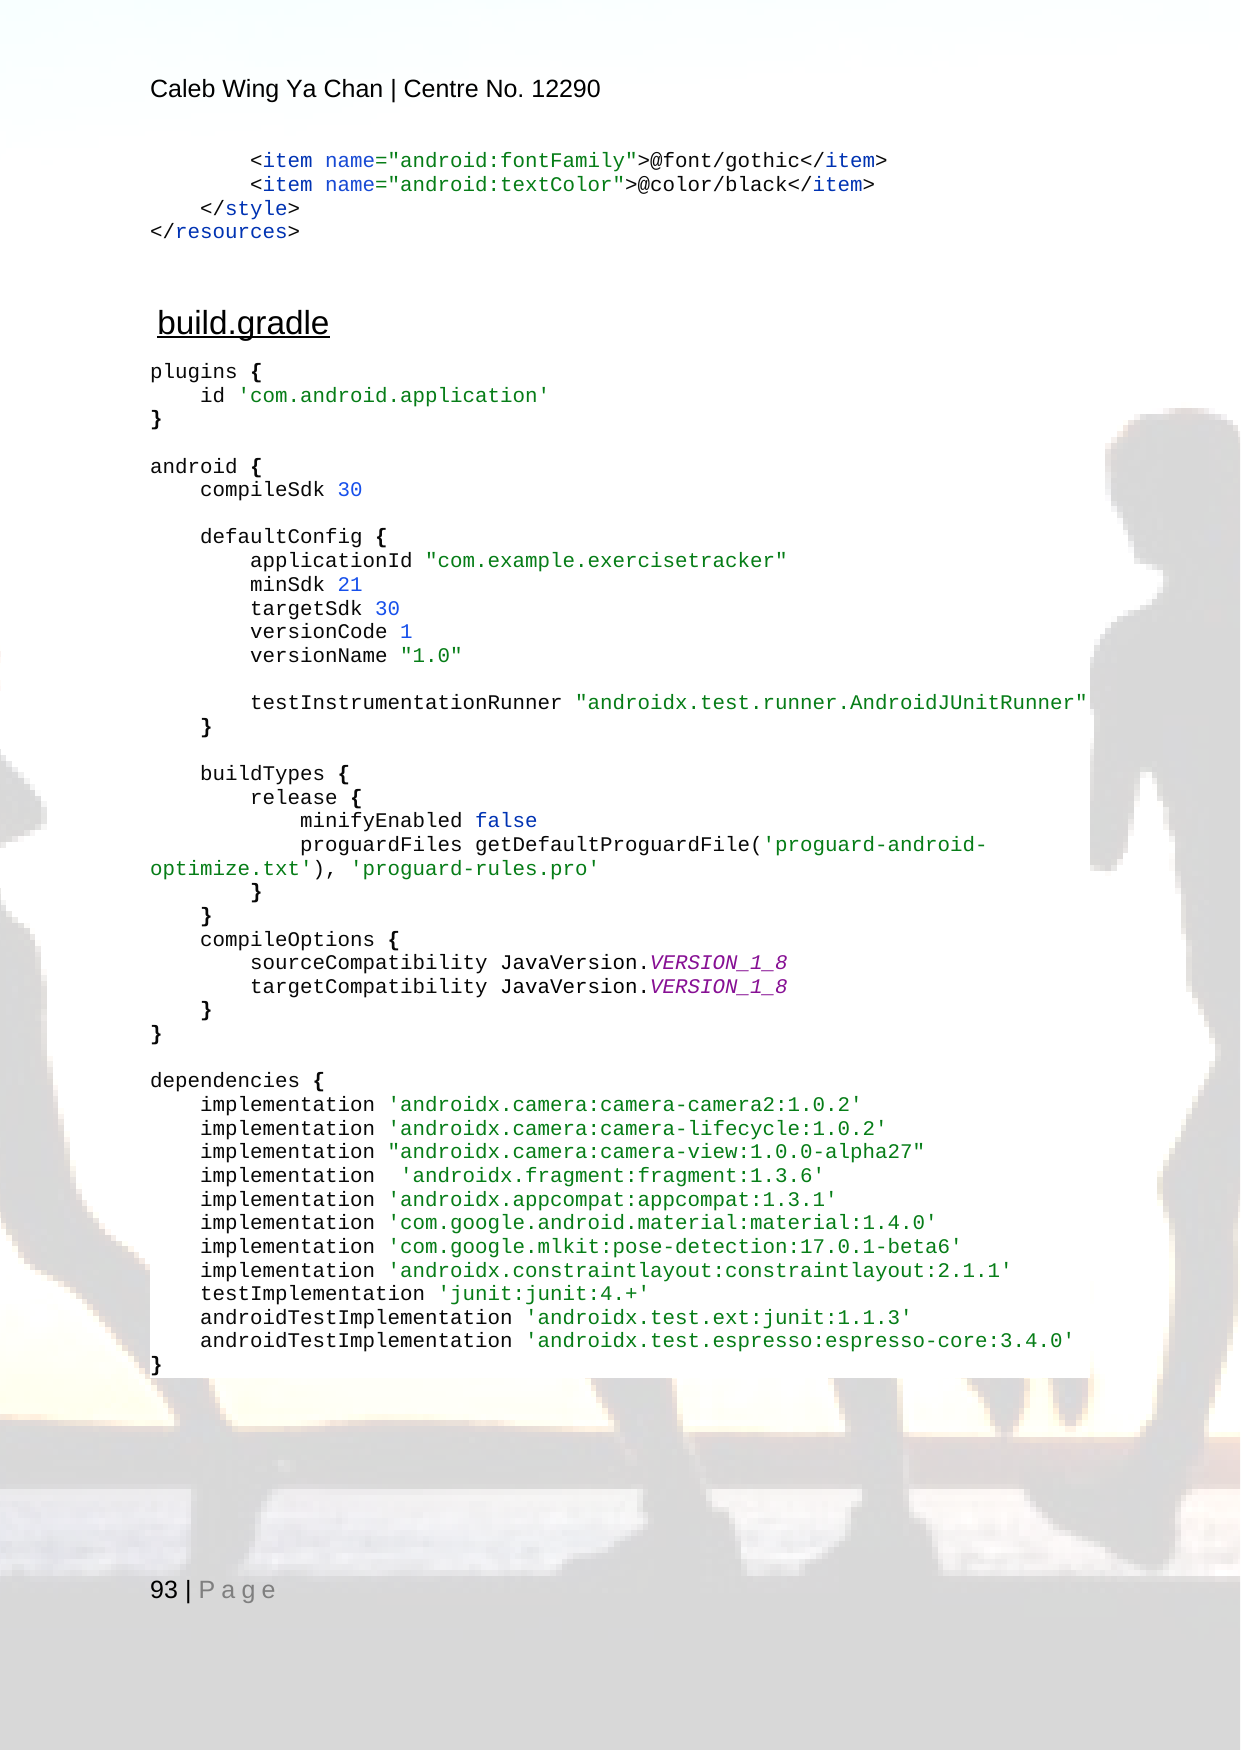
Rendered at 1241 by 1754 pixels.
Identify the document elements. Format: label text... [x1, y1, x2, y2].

text plugins { id 'com.android.application' } android { compileSdk 30 defaultConfig { applicationId "com.example.exercisetracker" minSdk 21 targetSdk 30 versionCode 1 versionName "1.0" testInstrumentationRunner "androidx.test.runner.AndroidJUnitRunner" } buildTypes { release { minifyEnabled false proguardFiles getDefaultProguardFile('proguard-android-optimize.txt'), 'proguard-rules.pro' } } compileOptions { sourceCompatibility JavaVersion.VERSION_1_8 targetCompatibility JavaVersion.VERSION_1_8 } } dependencies { implementation 'androidx.camera:camera-camera2:1.0.2' implementation 'androidx.camera:camera-lifecycle:1.0.2' implementation "androidx.camera:camera-view:1.0.0-alpha27" implementation 'androidx.fragment:fragment:1.3.6' implementation 'androidx.appcompat:appcompat:1.3.1' implementation 'com.google.android.material:material:1.4.0' implementation 'com.google.mlkit:pose-detection:17.0.1-beta6' implementation 'androidx.constraintlayout:constraintlayout:2.1.1' testImplementation 'junit:junit:4.+' androidTestImplementation 'androidx.test.ext:junit:1.1.3' androidTestImplementation 'androidx.test.espresso:espresso-core:3.4.0' } [150, 361, 1090, 1378]
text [150, 150, 1090, 245]
text build.gradle [150, 303, 1090, 341]
